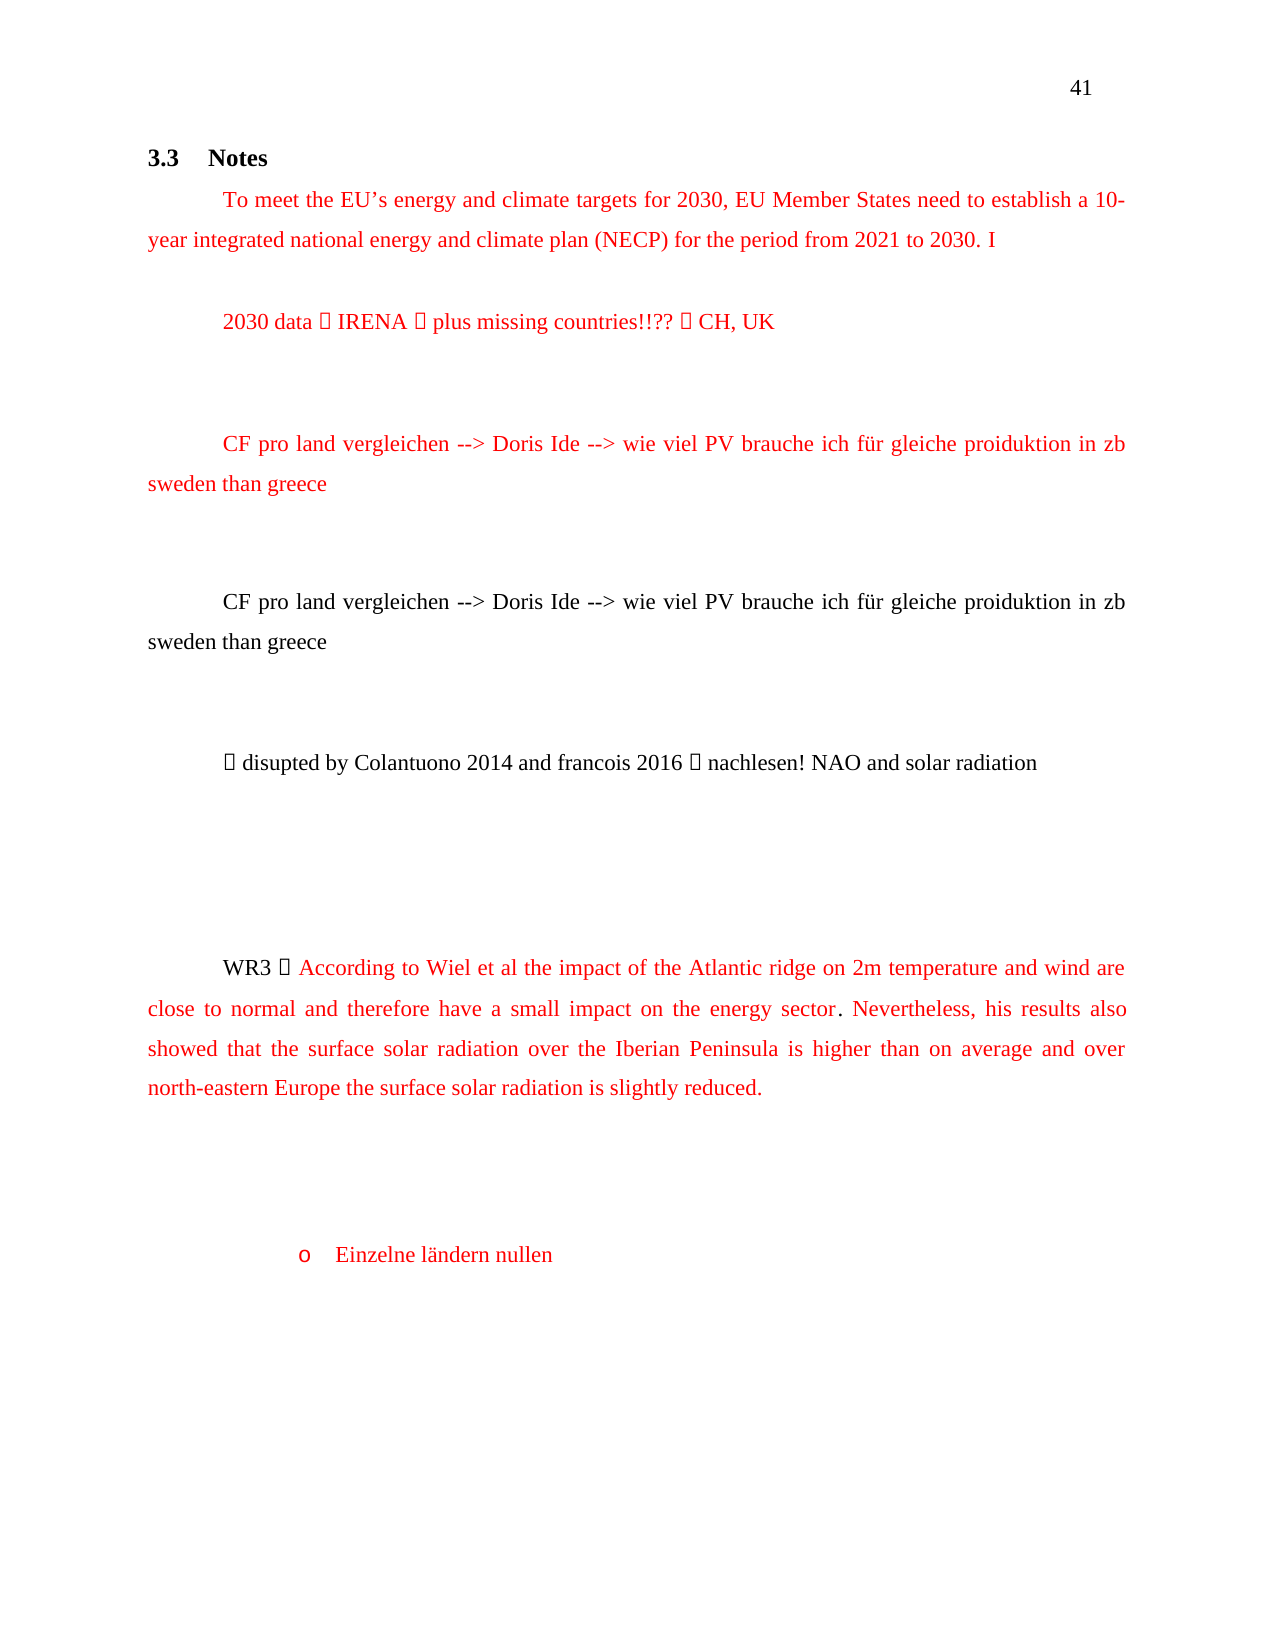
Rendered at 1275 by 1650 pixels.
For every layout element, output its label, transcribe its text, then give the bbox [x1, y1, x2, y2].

text  disupted by Colantuono 2014 and francois 2016  nachlesen! NAO and solar radiation [148, 746, 1127, 778]
list Einzelne ländern nullen [298, 1241, 1127, 1269]
text 2030 data  IRENA  plus missing countries!!??  CH, UK [148, 305, 1127, 336]
text WR3  According to Wiel et al the impact of the Atlantic ridge on 2m temperature and wind are close to normal and therefore have a small impact on the energy sector. Nevertheless, his results also showed that the surface solar radiation over the Iberian Peninsula is higher than on average and over north-eastern Europe the surface solar radiation is slightly reduced. [148, 951, 1127, 1101]
text To meet the EU’s energy and climate targets for 2030, EU Member States need to establish a 10-year integrated national energy and climate plan (NECP) for the period from 2021 to 2030. I [148, 186, 1127, 252]
text CF pro land vergleichen --> Doris Ide --> wie viel PV brauche ich für gleiche proiduktion in zb sweden than greece [148, 588, 1127, 654]
subtitle Notes [148, 143, 1127, 172]
text CF pro land vergleichen --> Doris Ide --> wie viel PV brauche ich für gleiche proiduktion in zb sweden than greece [148, 431, 1127, 496]
